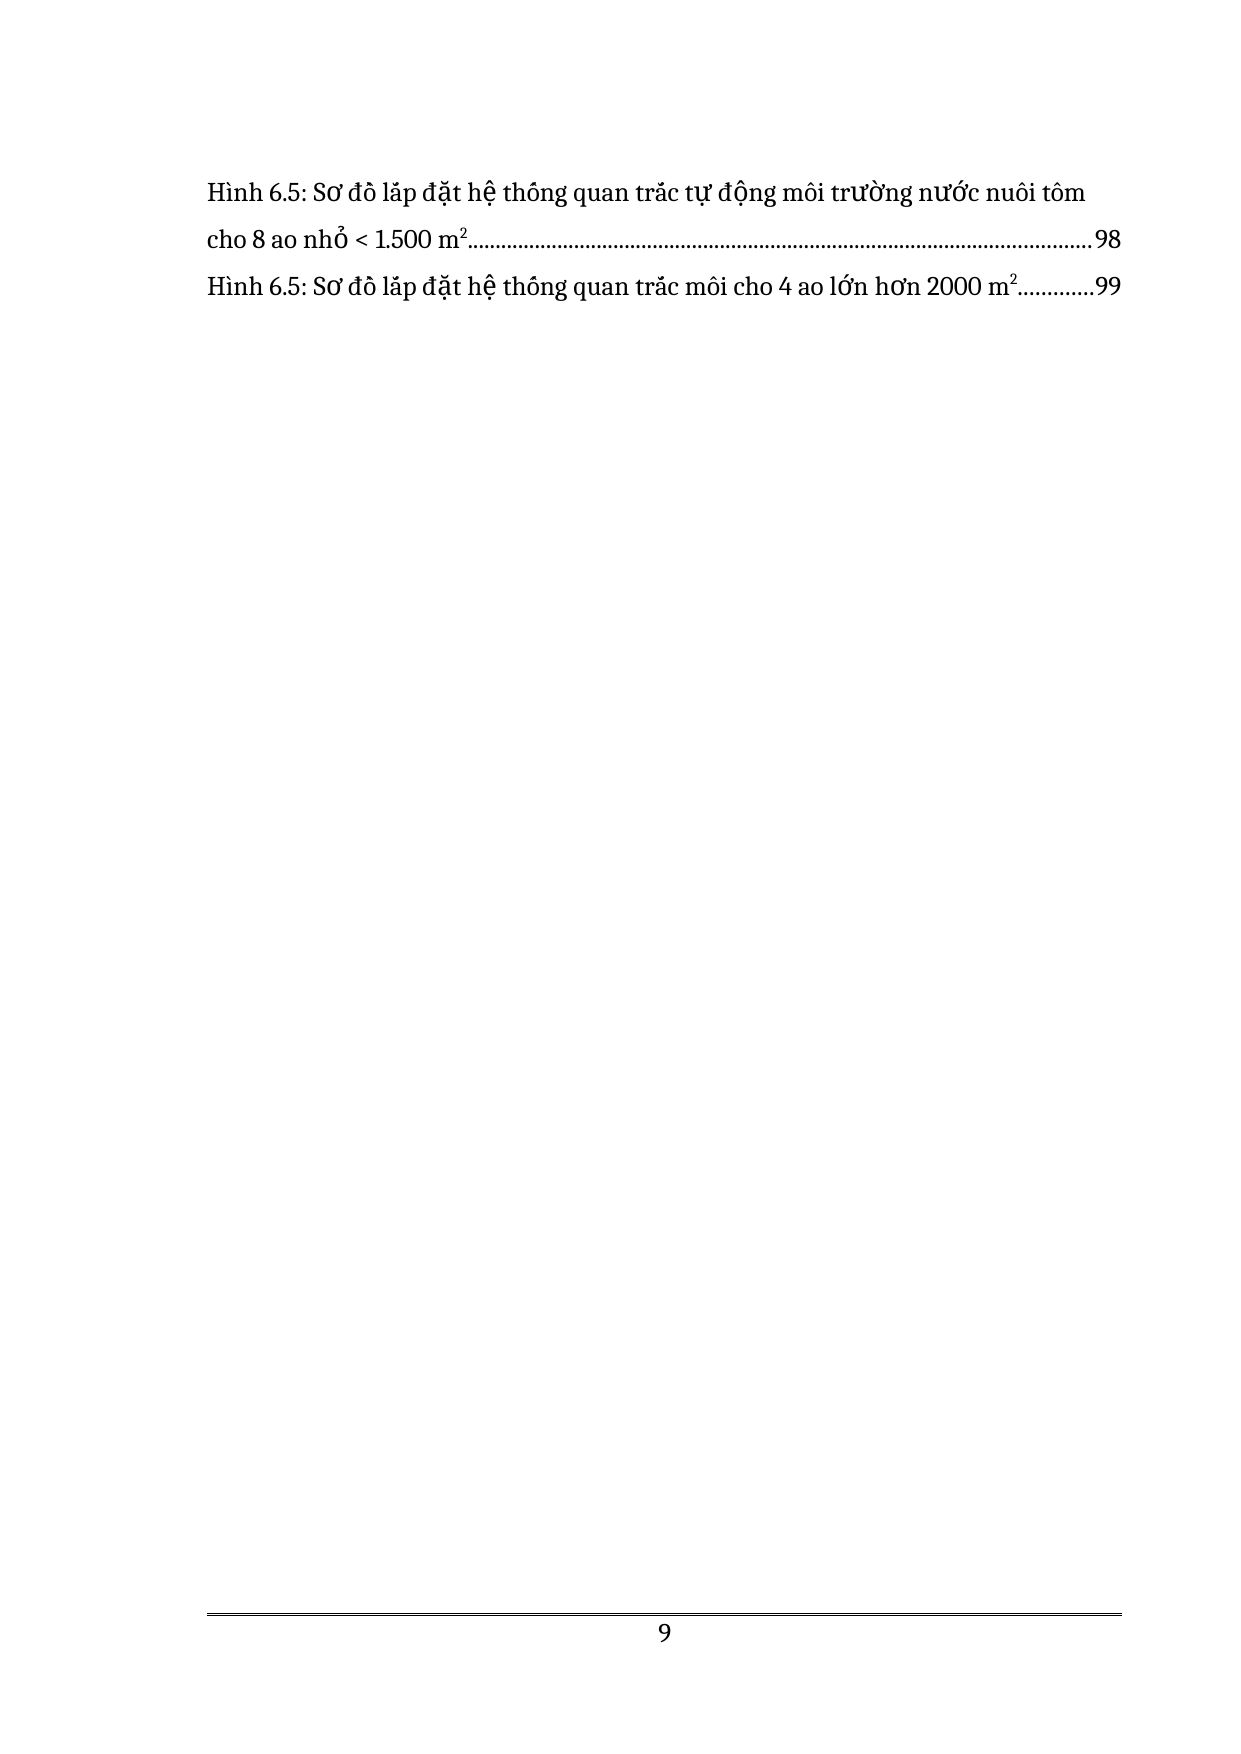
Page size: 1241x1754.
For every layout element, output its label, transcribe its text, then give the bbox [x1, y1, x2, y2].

text Hình 6.5: Sơ đồ lắp đặt hệ thống quan trắc môi cho 4 ao lớn hơn 2000 m2 99 [207, 271, 1122, 302]
text Hình 6.5: Sơ đồ lắp đặt hệ thống quan trắc tự động môi trường nước nuôi tôm cho 8 ao nhỏ < 1.500 m2. 98 [207, 177, 1122, 255]
